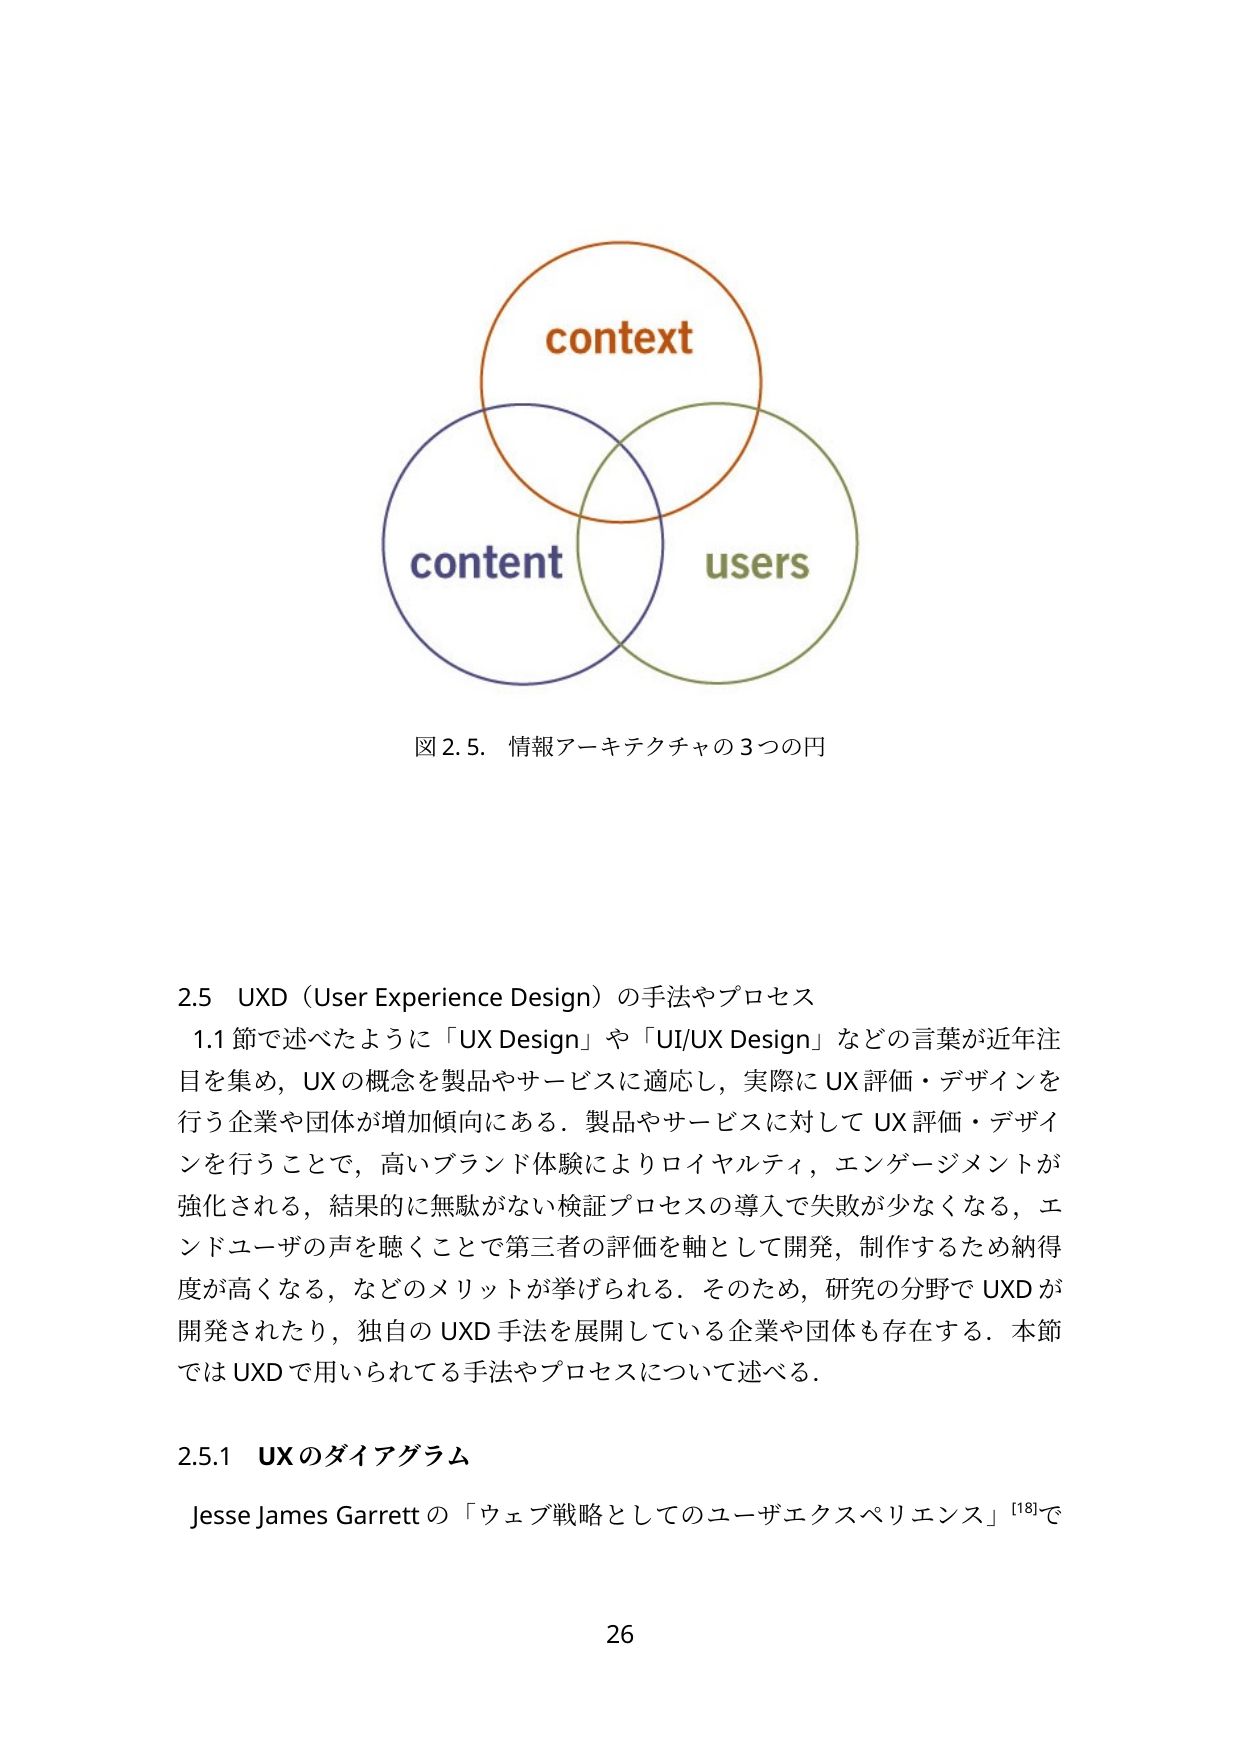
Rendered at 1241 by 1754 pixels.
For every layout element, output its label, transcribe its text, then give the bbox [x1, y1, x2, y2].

text 2.5 UXD（User Experience Design）の手法やプロセス [177, 975, 1063, 1017]
picture [367, 225, 874, 702]
text 1.1節で述べたように「UX Design」や「UI/UX Design」などの言葉が近年注目を集め，UXの概念を製品やサービスに適応し，実際にUX評価・デザインを行う企業や団体が増加傾向にある．製品やサービスに対してUX評価・デザインを行うことで，高いブランド体験によりロイヤルティ，エンゲージメントが強化される，結果的に無駄がない検証プロセスの導入で失敗が少なくなる，エンドユーザの声を聴くことで第三者の評価を軸として開発，制作するため納得度が高くなる，などのメリットが挙げられる．そのため，研究の分野でUXDが開発されたり，独自のUXD手法を展開している企業や団体も存在する．本節ではUXDで用いられてる手法やプロセスについて述べる． [177, 1017, 1063, 1392]
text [177, 1493, 1063, 1535]
text 2.5.1 UXのダイアグラム [177, 1433, 1063, 1475]
text 図2. 5. 情報アーキテクチャの3つの円 [177, 725, 1063, 767]
